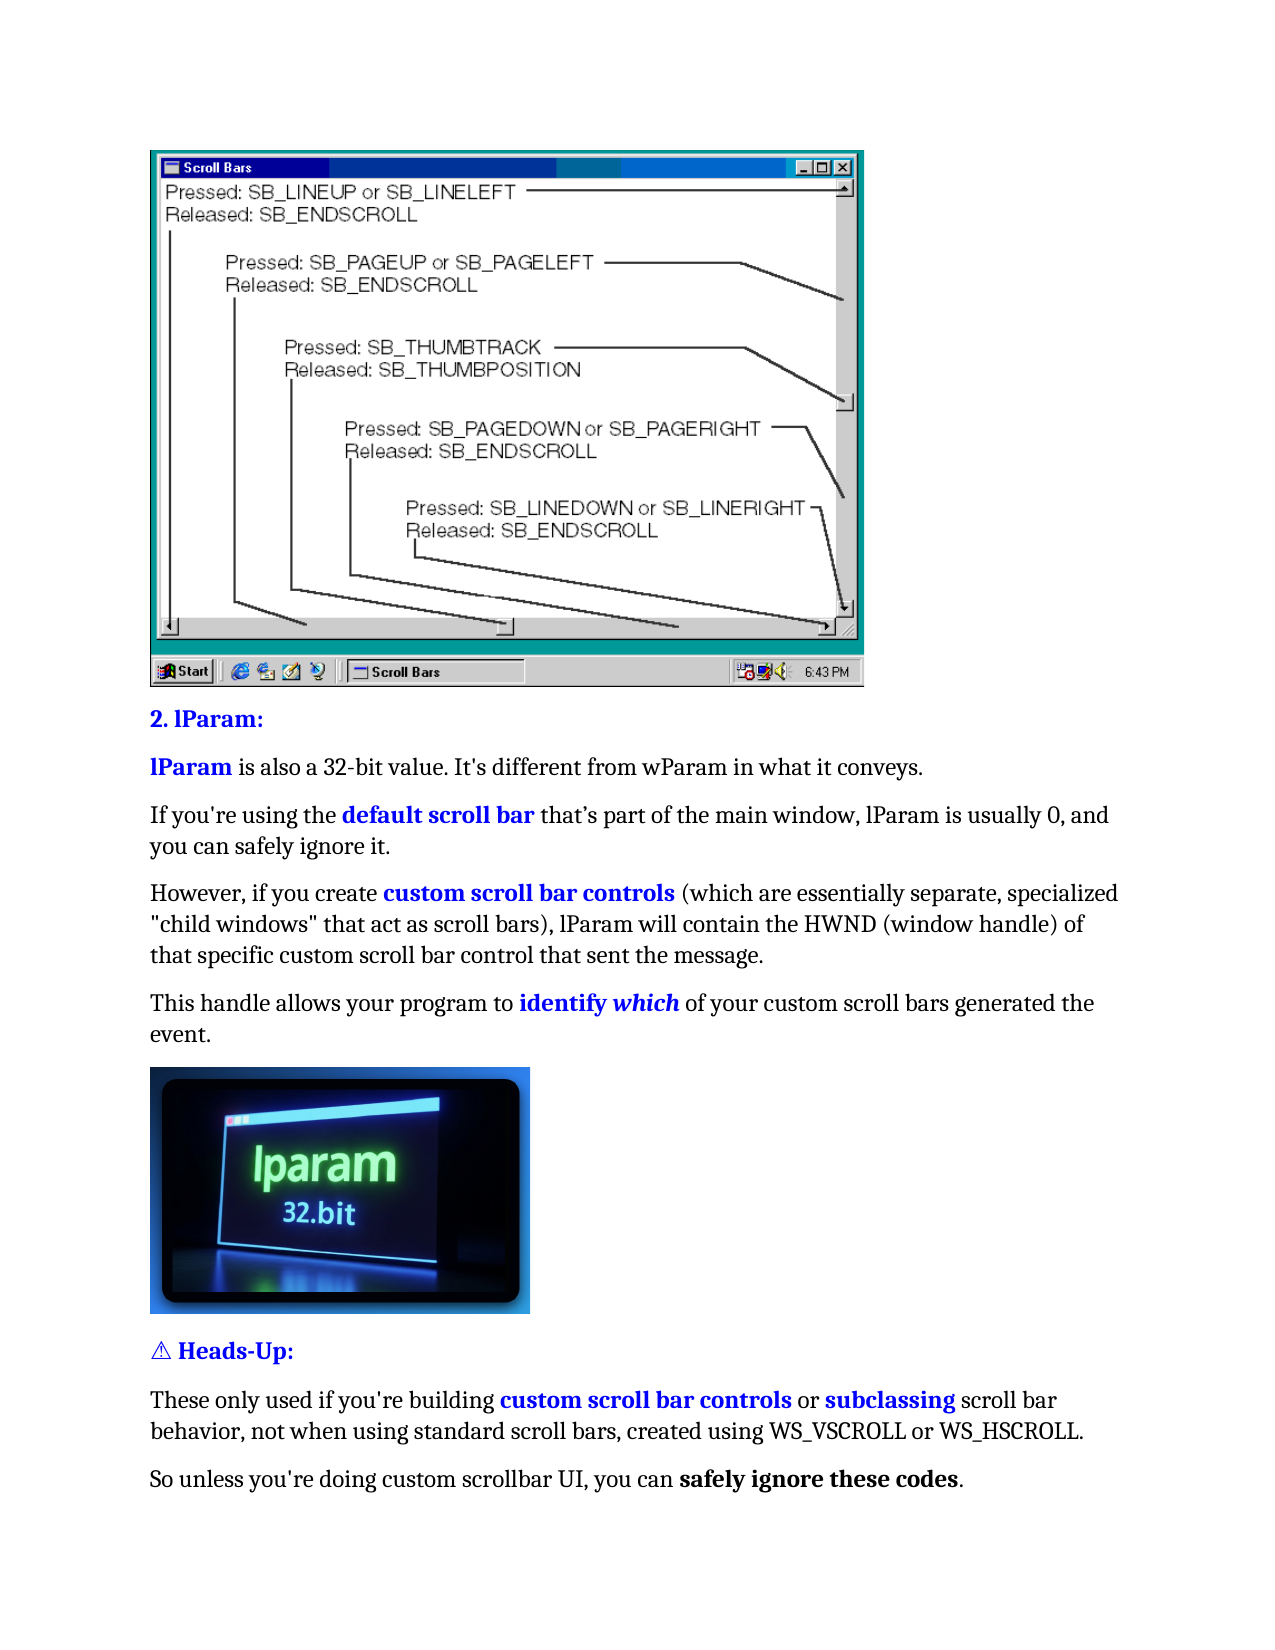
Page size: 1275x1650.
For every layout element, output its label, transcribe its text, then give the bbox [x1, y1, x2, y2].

text So unless you're doing custom scrollbar UI, you can safely ignore these codes. [150, 1465, 1125, 1494]
picture [150, 150, 865, 687]
text This handle allows your program to identify which of your custom scroll bars generated the event. [150, 989, 1125, 1049]
text However, if you create custom scroll bar controls (which are essentially separate, specialized "child windows" that act as scroll bars), lParam will contain the HWND (window handle) of that specific custom scroll bar control that sent the message. [150, 879, 1125, 970]
text These only used if you're building custom scroll bar controls or subclassing scroll bar behavior, not when using standard scroll bars, created using WS_VSCROLL or WS_HSCROLL. [150, 1386, 1125, 1446]
text If you're using the default scroll bar that’s part of the main window, lParam is usually 0, and you can safely ignore it. [150, 801, 1125, 860]
text 2. lParam: [150, 705, 1125, 734]
picture [150, 1067, 530, 1314]
text ⚠️ Heads-Up: [150, 1333, 1125, 1367]
text lParam is also a 32-bit value. It's different from wParam in what it conveys. [150, 753, 1125, 782]
